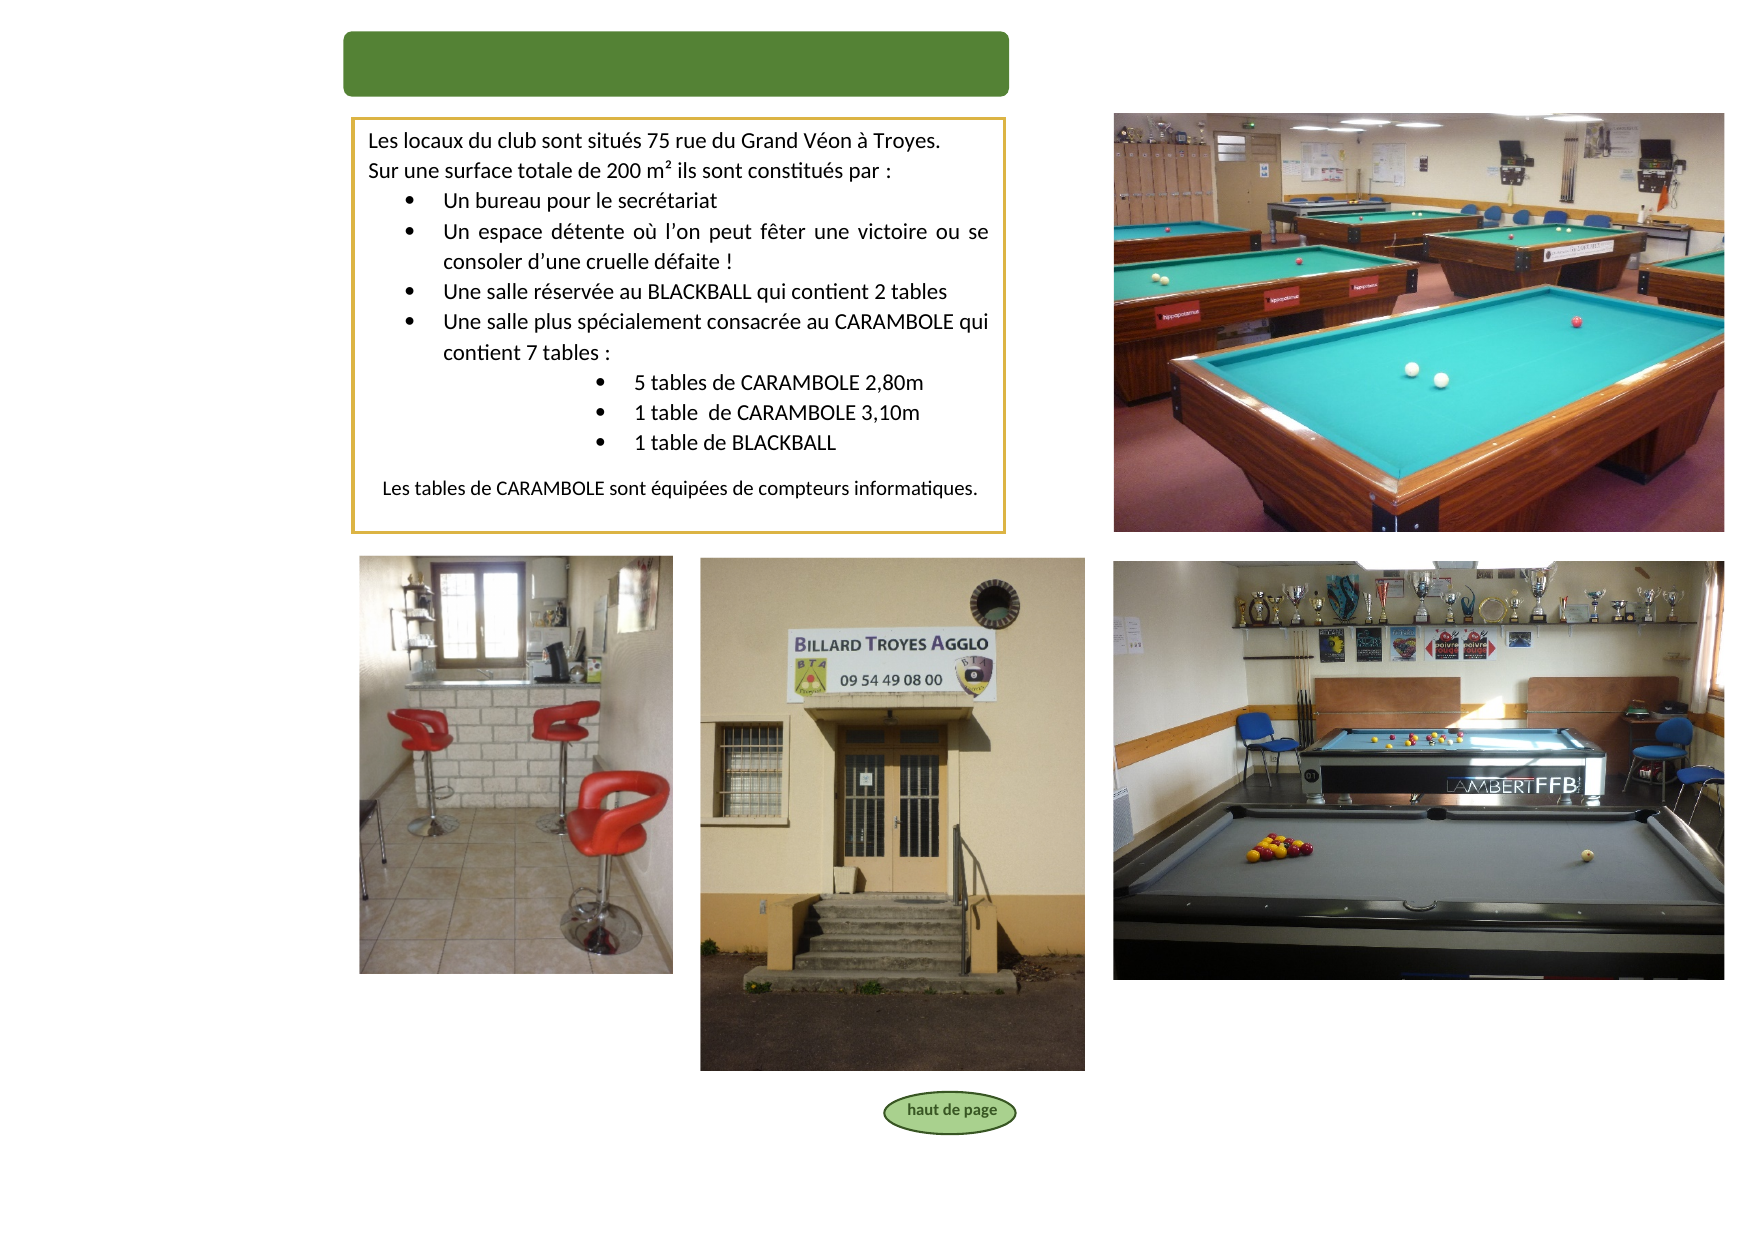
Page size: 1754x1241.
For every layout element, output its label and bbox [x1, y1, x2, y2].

picture [1113, 113, 1725, 532]
picture [1113, 561, 1725, 980]
picture [360, 556, 673, 973]
picture [701, 558, 1085, 1071]
